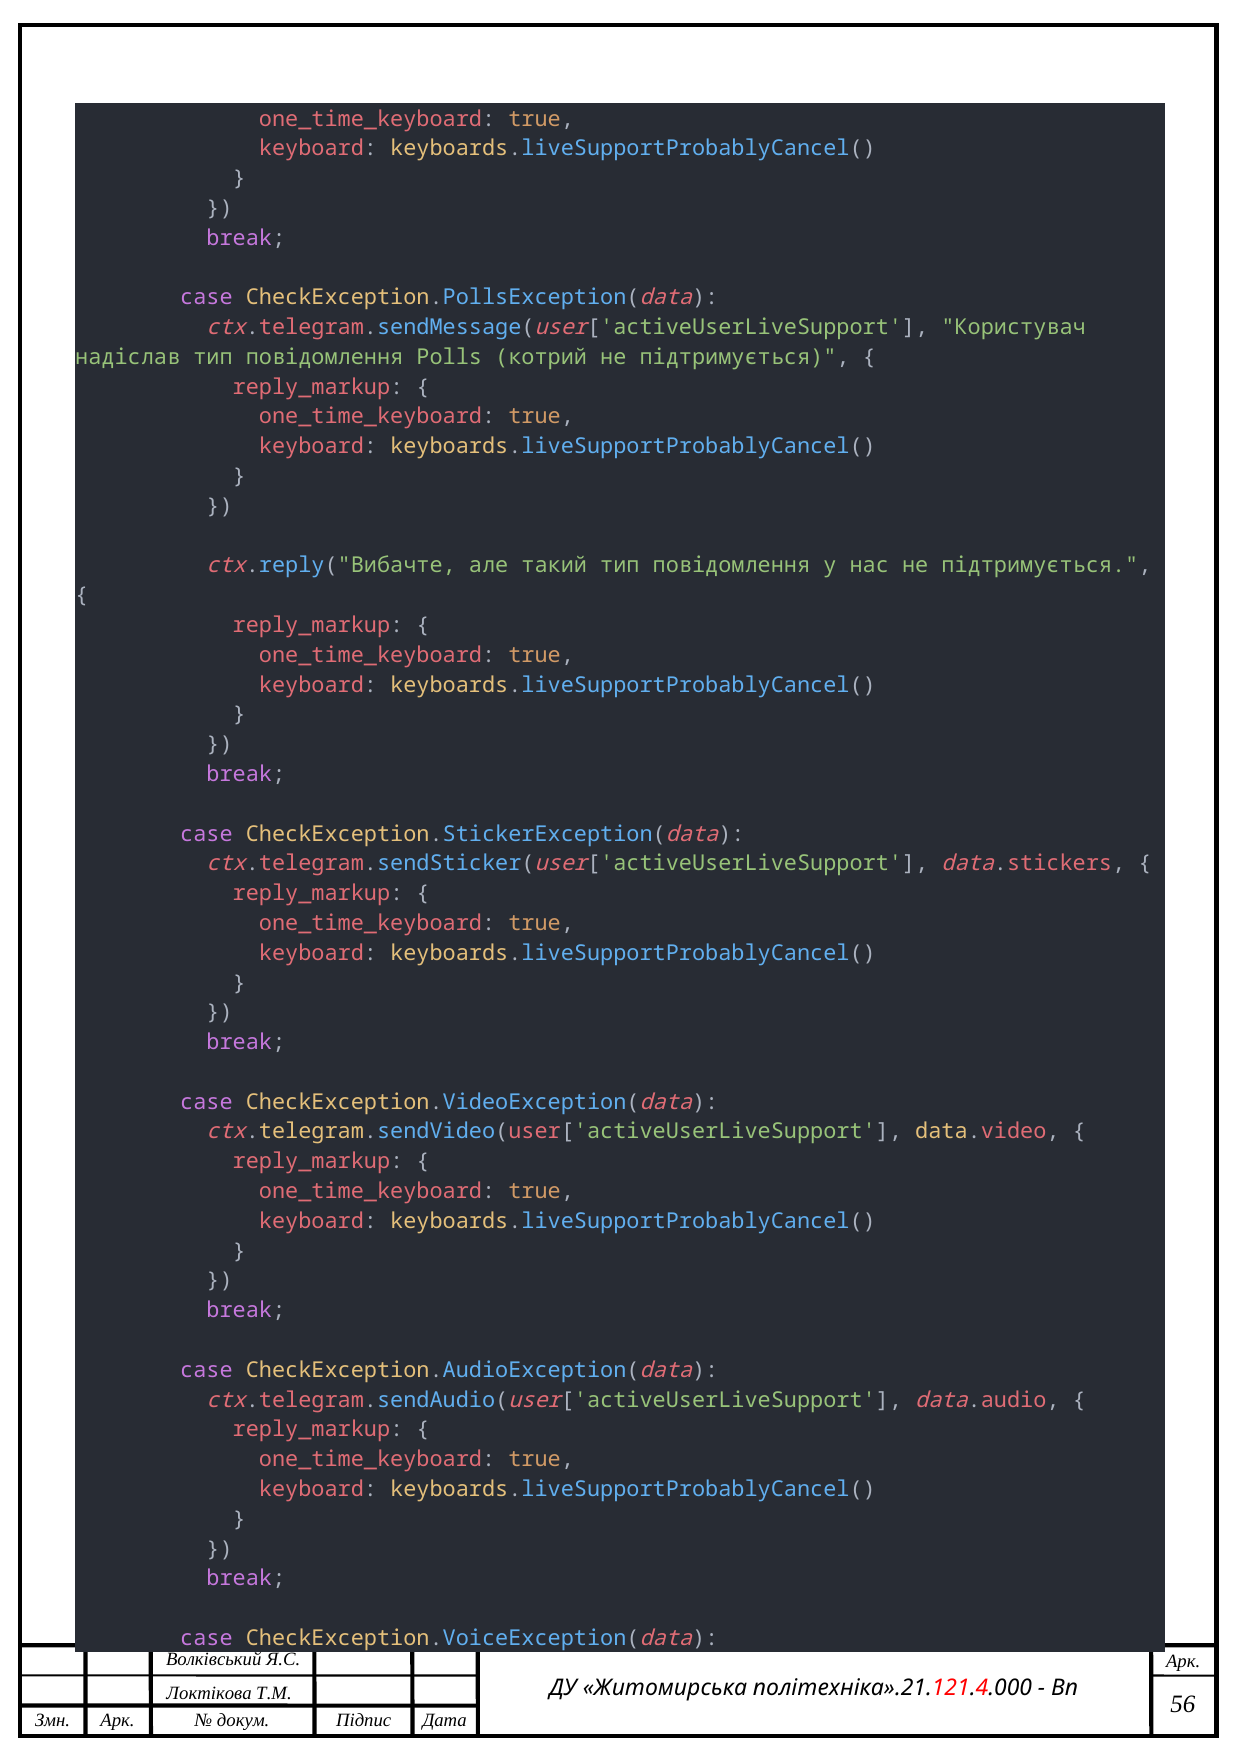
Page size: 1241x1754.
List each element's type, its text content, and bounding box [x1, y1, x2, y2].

text ctx.telegram.sendAudio(user['activeUserLiveSupport'], data.audio, { [75, 1384, 1165, 1413]
text keyboard: keyboards.liveSupportProbablyCancel() [75, 937, 1165, 967]
text one_time_keyboard: true, [75, 907, 1165, 937]
text reply_markup: { [75, 877, 1165, 907]
text one_time_keyboard: true, [75, 639, 1165, 669]
text reply_markup: { [75, 609, 1165, 639]
text case CheckException.AudioException(data): [75, 1354, 1165, 1384]
text keyboard: keyboards.liveSupportProbablyCancel() [75, 430, 1165, 460]
text case CheckException.VideoException(data): [75, 1086, 1165, 1116]
text break; [75, 1294, 1165, 1324]
text reply_markup: { [75, 1413, 1165, 1443]
text one_time_keyboard: true, [75, 401, 1165, 430]
text break; [75, 758, 1165, 788]
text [75, 132, 1165, 162]
text }) [75, 1533, 1165, 1562]
text ctx.telegram.sendMessage(user['activeUserLiveSupport'], "Користувач надіслав тип повідомлення Polls (котрий не підтримується)", { [75, 311, 1165, 371]
text break; [75, 222, 1165, 252]
text } [75, 1503, 1165, 1533]
text keyboard: keyboards.liveSupportProbablyCancel() [75, 669, 1165, 698]
text }) [75, 996, 1165, 1026]
text } [75, 967, 1165, 996]
text ctx.telegram.sendVideo(user['activeUserLiveSupport'], data.video, { [75, 1116, 1165, 1145]
text }) [75, 192, 1165, 222]
text ctx.reply("Вибачте, але такий тип повідомлення у нас не підтримується.", { [75, 549, 1165, 609]
text case CheckException.StickerException(data): [75, 818, 1165, 847]
text ctx.telegram.sendSticker(user['activeUserLiveSupport'], data.stickers, { [75, 847, 1165, 877]
text one_time_keyboard: true, [75, 1175, 1165, 1205]
text case CheckException.PollsException(data): [75, 281, 1165, 311]
text reply_markup: { [75, 1145, 1165, 1175]
text }) [75, 728, 1165, 758]
text } [75, 1235, 1165, 1264]
text break; [75, 1026, 1165, 1056]
text } [75, 162, 1165, 192]
text } [75, 460, 1165, 490]
text keyboard: keyboards.liveSupportProbablyCancel() [75, 1205, 1165, 1235]
text one_time_keyboard: true, [75, 1443, 1165, 1473]
text reply_markup: { [75, 371, 1165, 401]
text }) [75, 1264, 1165, 1294]
text } [75, 698, 1165, 728]
text case CheckException.VoiceException(data): [75, 1622, 1165, 1652]
text one_time_keyboard: true, [75, 103, 1165, 132]
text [75, 1473, 1165, 1503]
text break; [75, 1562, 1165, 1592]
text }) [75, 490, 1165, 520]
